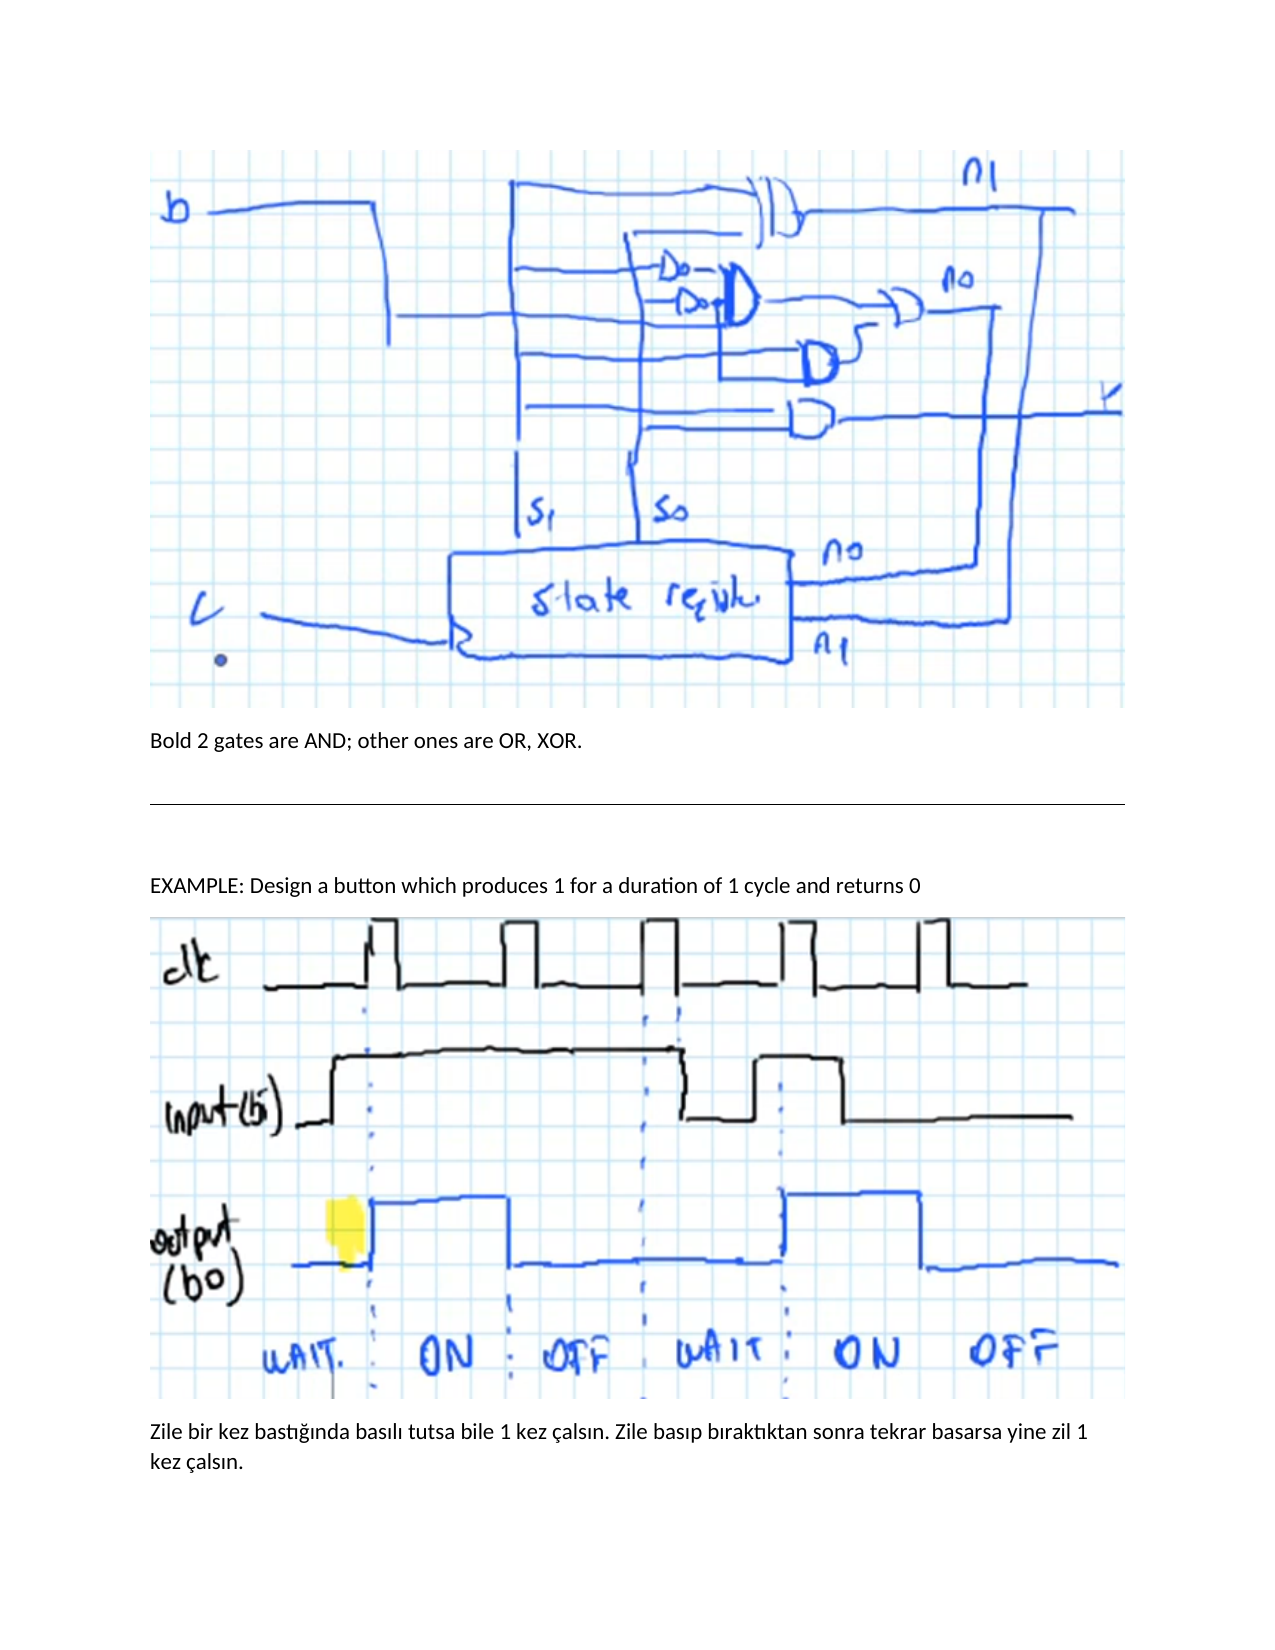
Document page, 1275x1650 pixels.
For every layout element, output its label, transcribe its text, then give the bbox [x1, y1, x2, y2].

picture [150, 917, 1125, 1399]
text Zile bir kez bastığında basılı tutsa bile 1 kez çalsın. Zile basıp bıraktıktan sonra tekrar basarsa yine zil 1 kez çalsın. [150, 1417, 1125, 1476]
text Bold 2 gates are AND; other ones are OR, XOR. [150, 727, 1125, 755]
text EXAMPLE: Design a button which produces 1 for a duration of 1 cycle and returns 0 [150, 871, 1125, 899]
picture [150, 150, 1125, 708]
